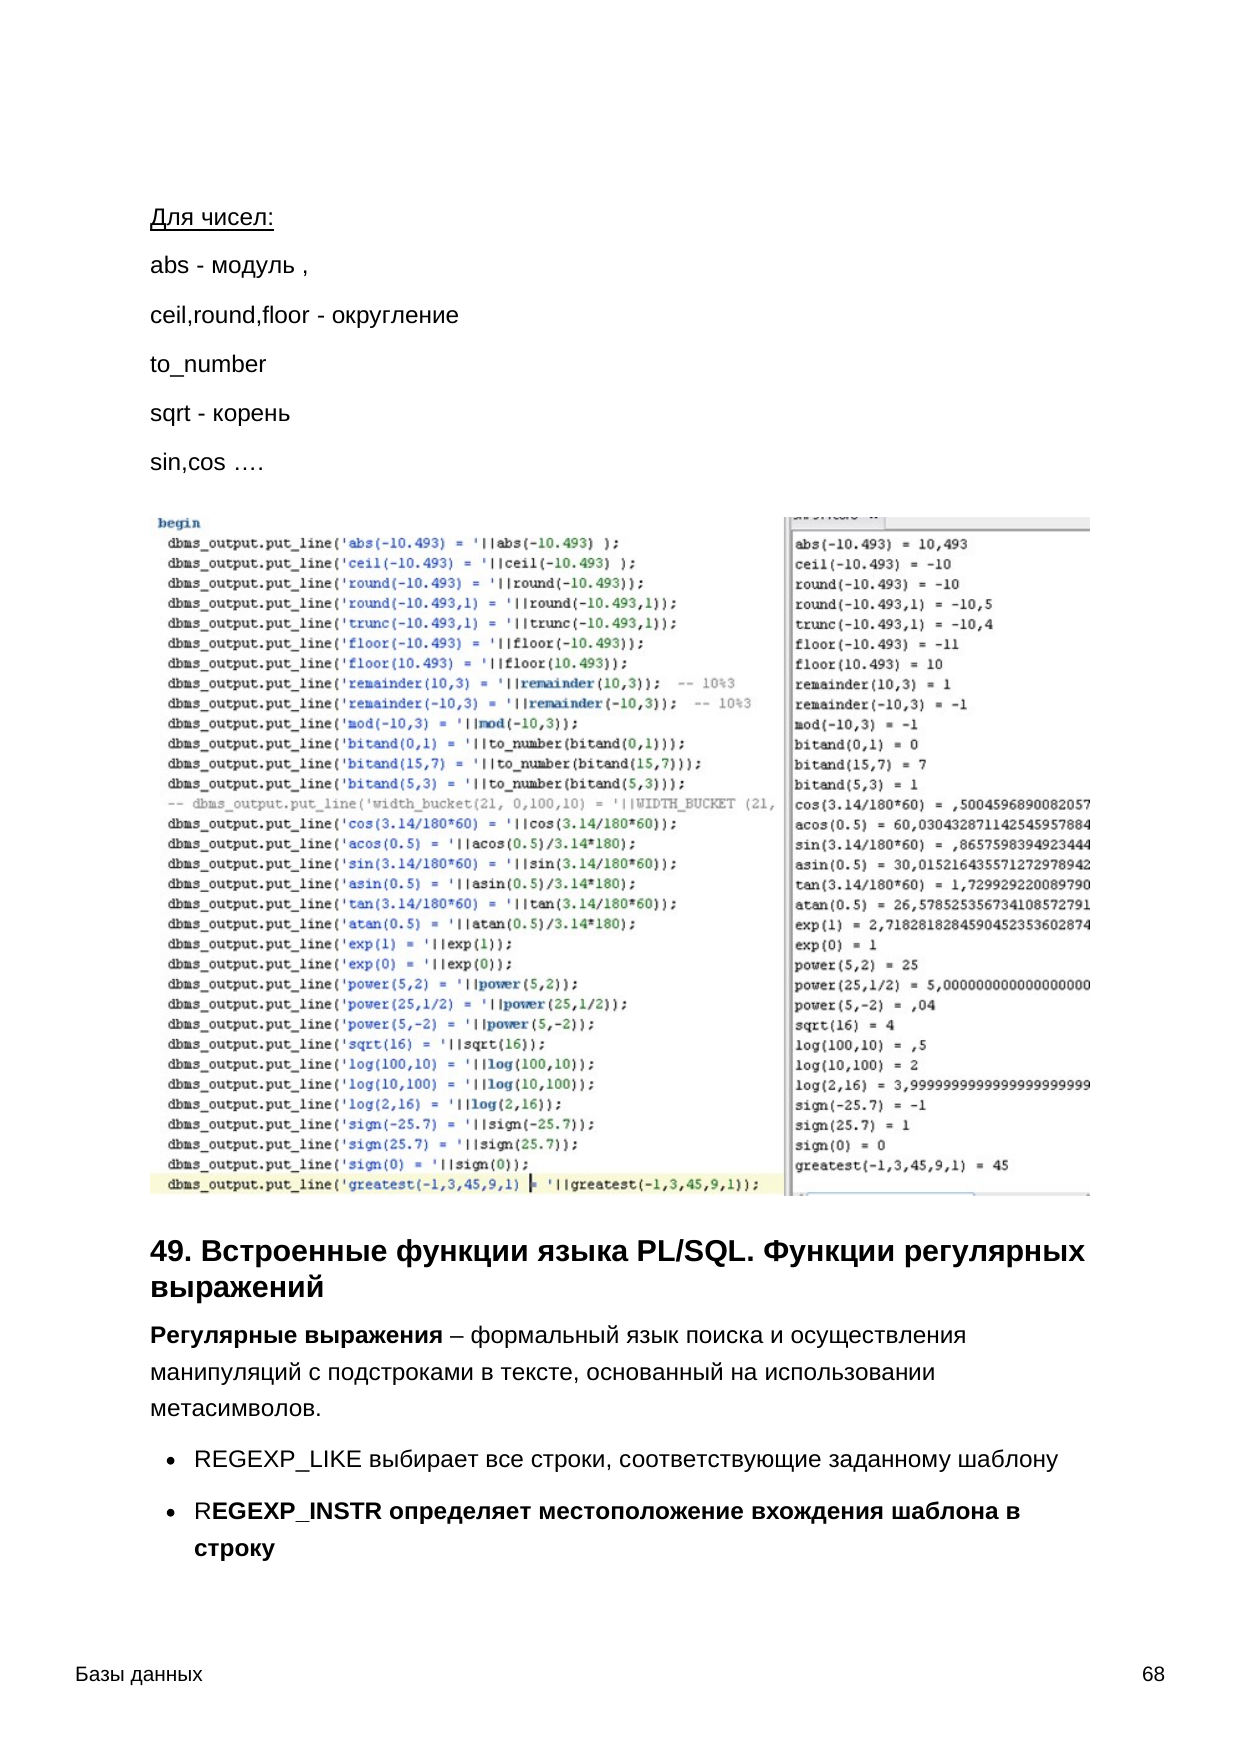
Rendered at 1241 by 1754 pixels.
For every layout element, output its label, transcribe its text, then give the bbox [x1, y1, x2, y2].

text abs - модуль , [150, 251, 1168, 279]
text sin,cos …. [150, 448, 1168, 475]
text Для чисел: [150, 202, 1168, 230]
text Регулярные выражения – формальный язык поиска и осуществления манипуляций с подстроками в тексте, основанный на использовании метасимволов. [150, 1321, 974, 1422]
text sqrt - корень [150, 398, 1168, 426]
picture [150, 517, 1090, 1196]
text Базы данных 68 [75, 1662, 1168, 1686]
text 49. Встроенные функции языка PL/SQL. Функции регулярных выражений [150, 1233, 1085, 1304]
text to_number [150, 349, 1168, 377]
text ceil,round,floor - округление [150, 301, 1168, 328]
text REGEXP_INSTR определяет местоположение вхождения шаблона в строку [194, 1497, 1027, 1561]
text REGEXP_LIKE выбирает все строки, соответствующие заданному шаблону [194, 1445, 1168, 1472]
